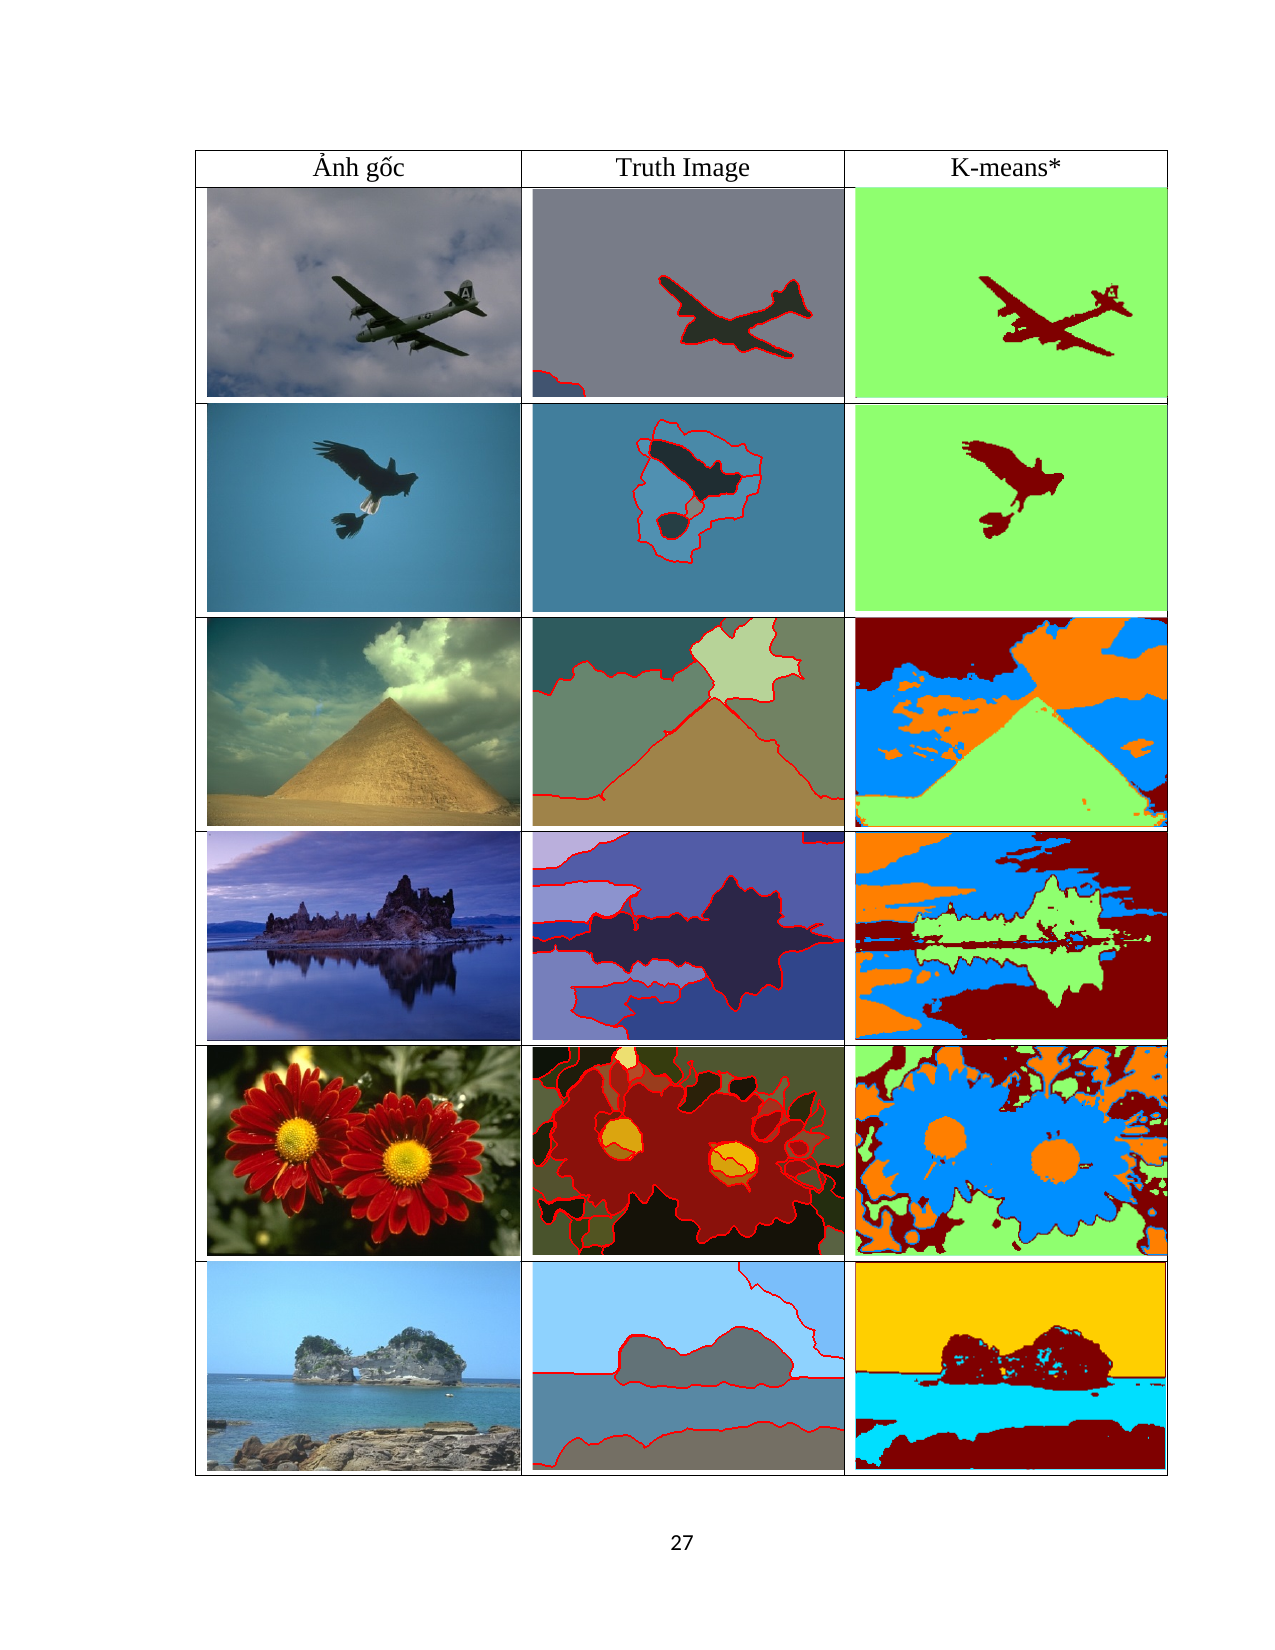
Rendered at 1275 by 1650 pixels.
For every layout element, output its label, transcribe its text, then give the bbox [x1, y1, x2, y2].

picture [855, 405, 1168, 611]
table_cell [522, 1262, 844, 1475]
table_header Truth Image [522, 151, 844, 187]
table_cell [522, 188, 844, 402]
picture [207, 403, 521, 612]
table_cell [196, 832, 521, 1045]
table_cell [845, 1046, 1167, 1261]
picture [855, 1046, 1168, 1256]
picture [207, 618, 521, 826]
picture [855, 187, 1168, 398]
picture [207, 831, 521, 1041]
table_cell [522, 832, 844, 1045]
picture [855, 617, 1168, 827]
table_cell [522, 618, 844, 831]
picture [532, 1047, 844, 1255]
table_cell [522, 1046, 844, 1261]
table_cell [196, 1046, 521, 1261]
table_cell [196, 188, 521, 402]
table_header Ảnh gốc [196, 151, 521, 187]
picture [532, 404, 844, 612]
picture [532, 618, 844, 826]
picture [532, 189, 844, 397]
picture [855, 832, 1168, 1040]
picture [532, 1262, 844, 1470]
picture [207, 188, 522, 397]
table_cell [845, 404, 1167, 617]
table_header K-means* [845, 151, 1167, 187]
picture [207, 1046, 521, 1256]
table_cell [522, 404, 844, 617]
table_cell [845, 618, 1167, 831]
table_cell [845, 188, 1167, 402]
picture [532, 832, 844, 1040]
table_cell [196, 618, 521, 831]
picture [855, 1262, 1166, 1470]
table_cell [196, 404, 521, 617]
picture [207, 1261, 521, 1471]
table_cell [845, 1262, 1167, 1475]
table_cell [845, 832, 1167, 1045]
table_cell [196, 1262, 521, 1475]
